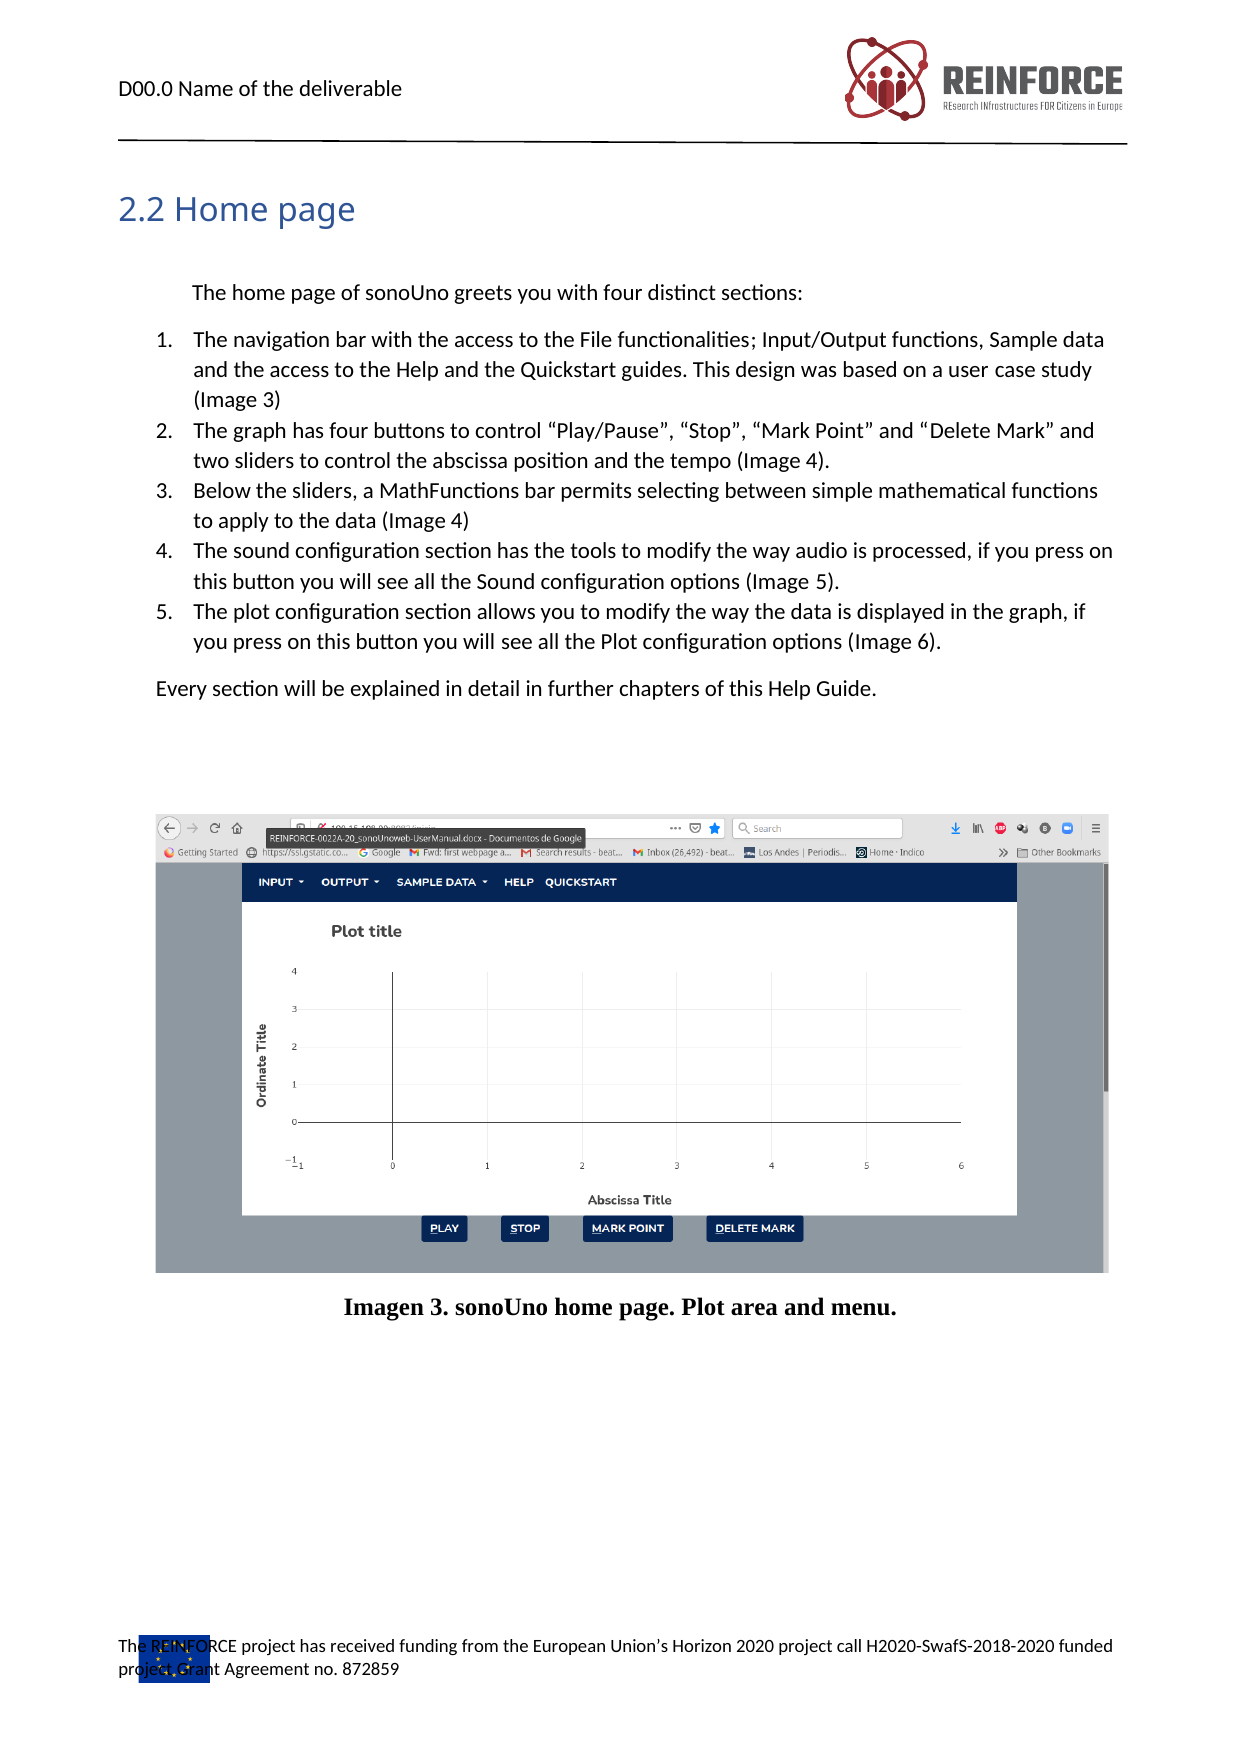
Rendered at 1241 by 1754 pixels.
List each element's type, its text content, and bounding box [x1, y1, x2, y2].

text The home page of sonoUno greets you with four distinct sections: [118, 278, 1122, 306]
list The graph has four buttons to control “Play/Pause”, “Stop”, “Mark Point” and “Delete Mark” and two sliders to control the abscissa position and the tempo (Image 4). [156, 416, 1122, 474]
subtitle Imagen 3. sonoUno home page. Plot area and menu. [118, 1292, 1122, 1321]
picture [155, 814, 1109, 1273]
list Below the sliders, a MathFunctions bar permits selecting between simple mathematical functions to apply to the data (Image 4) [156, 476, 1122, 534]
subtitle 2.2 Home page [118, 186, 1122, 231]
list The navigation bar with the access to the File functionalities; Input/Output functions, Sample data and the access to the Help and the Quickstart guides. This design was based on a user case study (Image 3) [156, 325, 1122, 413]
list The plot configuration section allows you to modify the way the data is displayed in the graph, if you press on this button you will see all the Plot configuration options (Image 6). [156, 597, 1122, 655]
picture [138, 1635, 210, 1683]
list The sound configuration section has the tools to modify the way audio is processed, if you press on this button you will see all the Sound configuration options (Image 5). [156, 537, 1122, 595]
text Every section will be explained in detail in further chapters of this Help Guide. [118, 674, 1122, 702]
picture [845, 37, 1123, 121]
